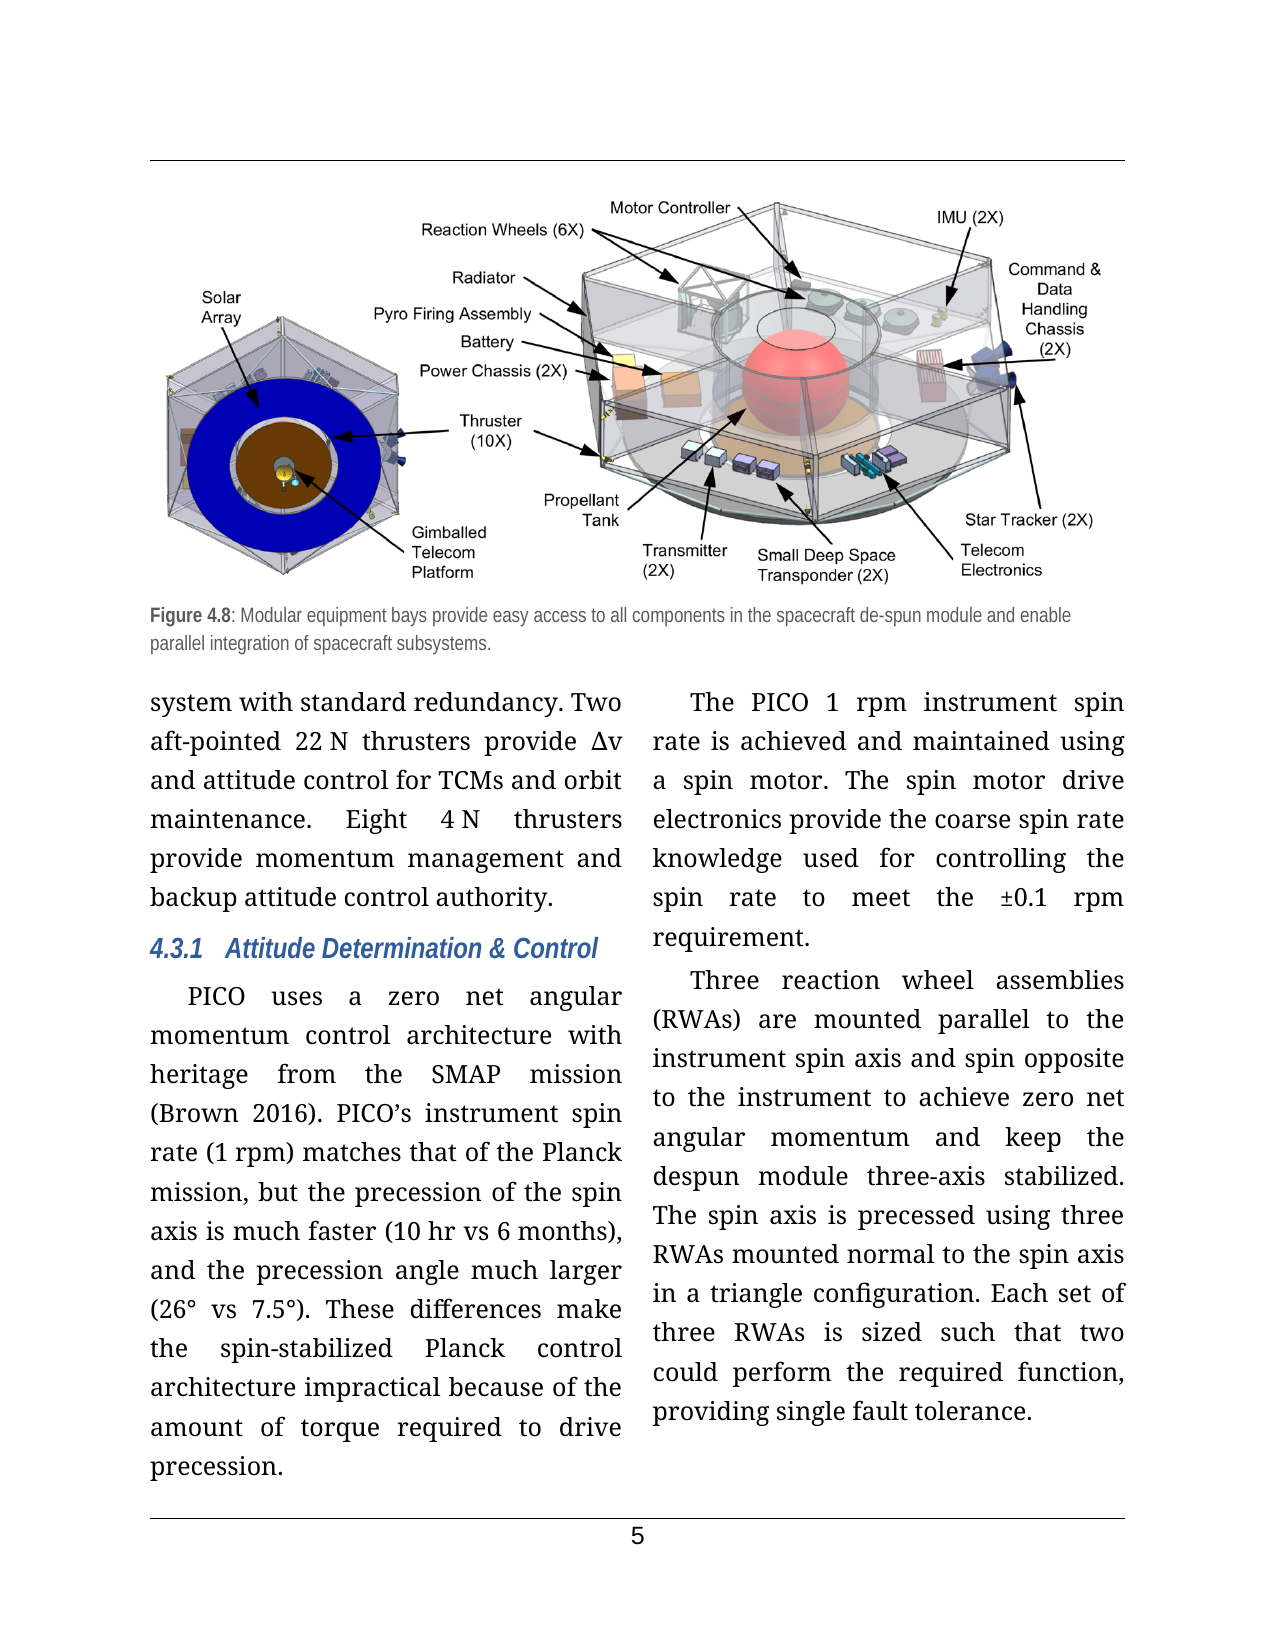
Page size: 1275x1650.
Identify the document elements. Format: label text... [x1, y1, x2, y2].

text The propulsion design is a simple monoprop blow-down hydrazine system with standard redundancy. Two aft-pointed 22 N thrusters provide ∆v and attitude control for TCMs and orbit maintenance. Eight 4 N thrusters provide momentum management and backup attitude control authority. [150, 679, 622, 914]
text Three reaction wheel assemblies (RWAs) are mounted parallel to the instrument spin axis and spin opposite to the instrument to achieve zero net angular momentum and keep the despun module three-axis stabilized. The spin axis is precessed using three RWAs mounted normal to the spin axis in a triangle configuration. Each set of three RWAs is sized such that two could perform the required function, providing single fault tolerance. [652, 962, 1125, 1427]
text PICO uses a zero net angular momentum control architecture with heritage from the SMAP mission . PICO’s instrument spin rate (1 rpm) matches that of the Planck mission, but the precession of the spin axis is much faster (10 hr vs 6 months), and the precession angle much larger (26° vs 7.5°). These differences make the spin-stabilized Planck control architecture impractical because of the amount of torque required to drive precession. [150, 978, 622, 1482]
subtitle Attitude Determination & Control [150, 932, 622, 965]
text The PICO 1 rpm instrument spin rate is achieved and maintained using a spin motor. The spin motor drive electronics provide the coarse spin rate knowledge used for controlling the spin rate to meet the ±0.1 rpm requirement. [652, 186, 1125, 953]
picture [150, 190, 1111, 593]
